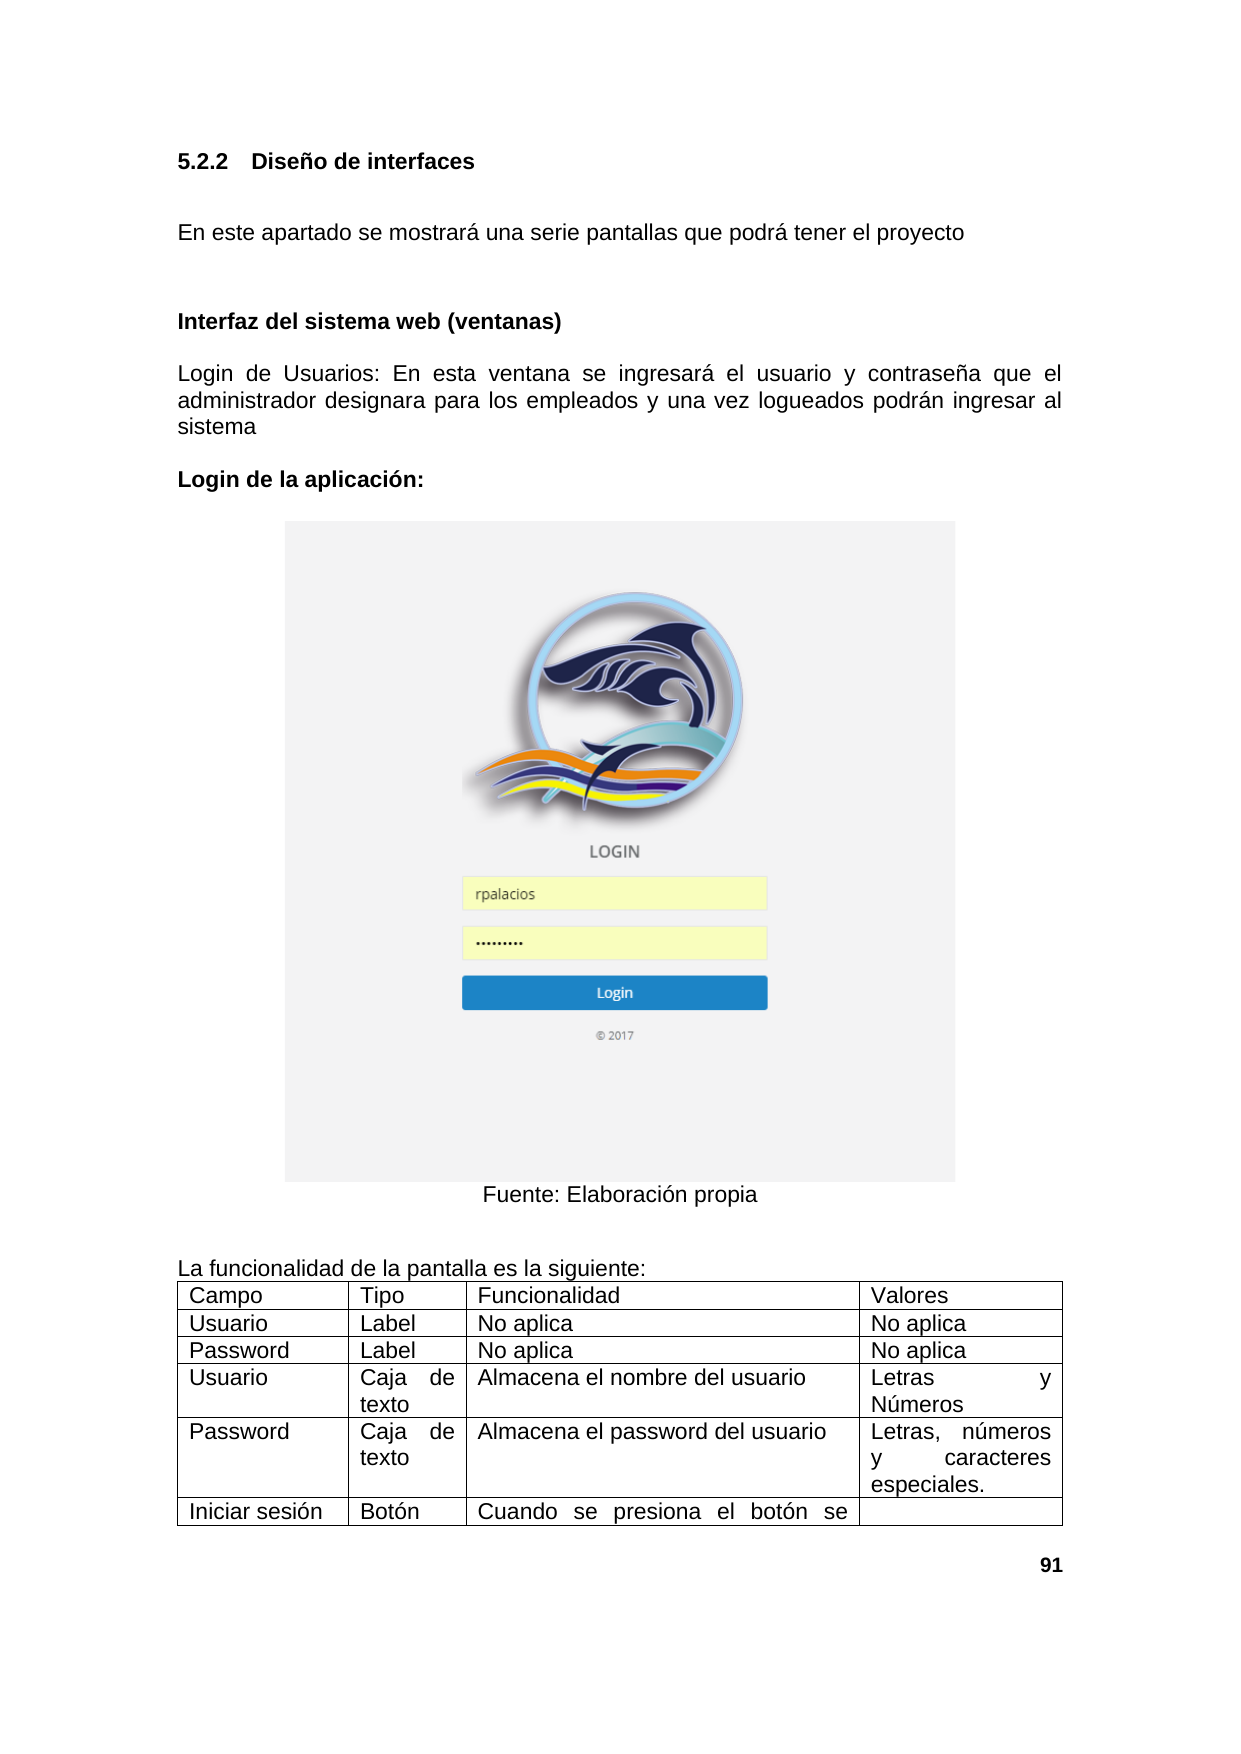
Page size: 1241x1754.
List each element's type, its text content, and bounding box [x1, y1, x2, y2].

picture [284, 521, 956, 1182]
table_cell Usuario [178, 1310, 348, 1336]
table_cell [467, 1498, 859, 1524]
table_cell No aplica [467, 1310, 859, 1336]
text Login de Usuarios: En esta ventana se ingresará el usuario y contraseña que el administrador designara para los empleados y una vez logueados podrán ingresar al sistema [177, 360, 1063, 439]
table_cell Label [349, 1310, 466, 1336]
table_cell Iniciar sesión [178, 1498, 348, 1524]
text 5.2.2 Diseño de interfaces [177, 148, 1063, 174]
table_header Campo [178, 1282, 348, 1308]
table_cell Botón [349, 1498, 466, 1524]
table_cell Caja de texto [349, 1364, 466, 1417]
table_header Valores [860, 1282, 1062, 1308]
text Interfaz del sistema web (ventanas) [177, 308, 1063, 334]
table_cell Password [178, 1337, 348, 1363]
table_cell Password [178, 1418, 348, 1497]
table_header Funcionalidad [467, 1282, 859, 1308]
table_cell [860, 1498, 1062, 1524]
table_cell Usuario [178, 1364, 348, 1417]
table_cell Letras y Números [860, 1364, 1062, 1417]
text La funcionalidad de la pantalla es la siguiente: [177, 1255, 1063, 1281]
table_cell No aplica [860, 1337, 1062, 1363]
text En este apartado se mostrará una serie pantallas que podrá tener el proyecto [177, 218, 1063, 245]
table_cell Caja de texto [349, 1418, 466, 1497]
table_cell Letras, números y caracteres especiales. [860, 1418, 1062, 1497]
table_cell Almacena el nombre del usuario [467, 1364, 859, 1417]
table_header Tipo [349, 1282, 466, 1308]
table_cell No aplica [860, 1310, 1062, 1336]
text Login de la aplicación: [177, 466, 1063, 492]
table_cell No aplica [467, 1337, 859, 1363]
text Fuente: Elaboración propia [177, 1181, 1063, 1208]
table_cell Almacena el password del usuario [467, 1418, 859, 1497]
table_cell Label [349, 1337, 466, 1363]
